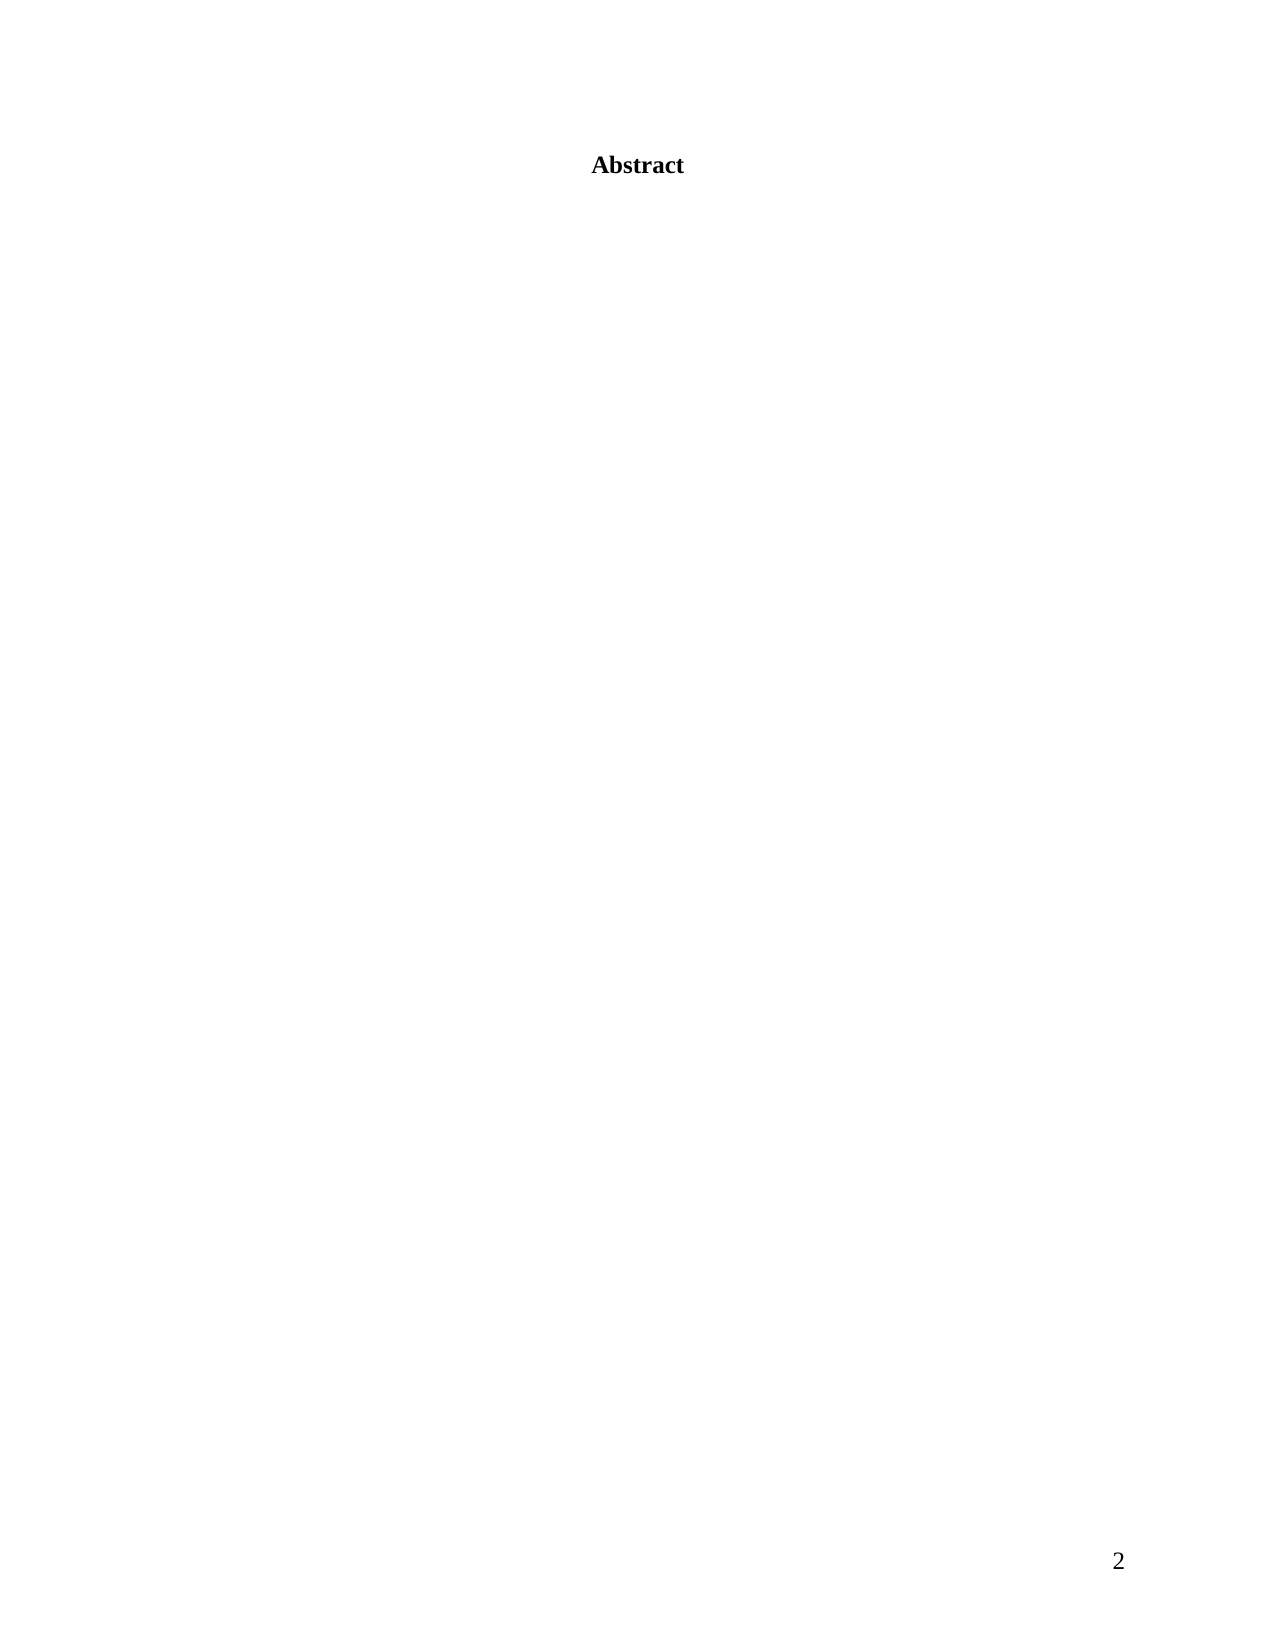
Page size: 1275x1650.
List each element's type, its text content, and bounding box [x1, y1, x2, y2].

subtitle Abstract [150, 150, 1125, 179]
